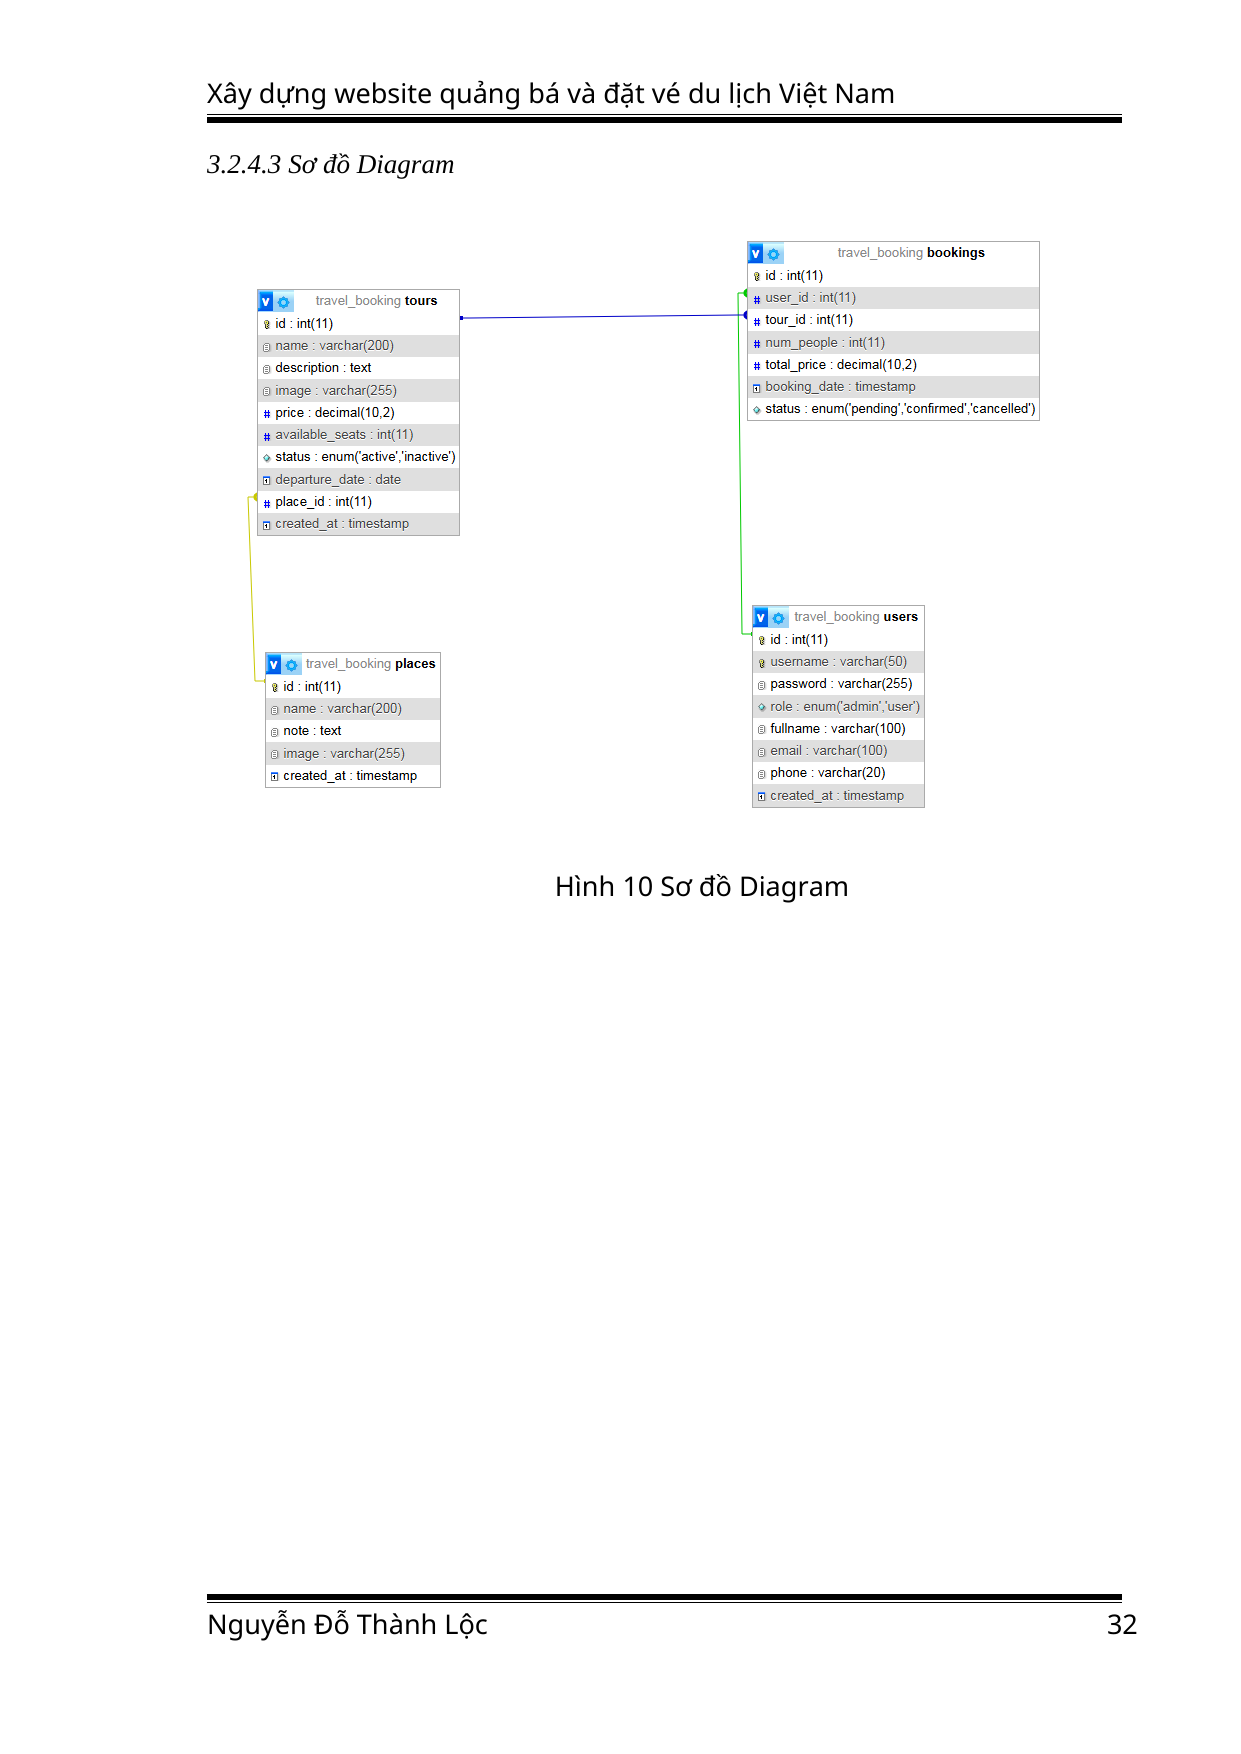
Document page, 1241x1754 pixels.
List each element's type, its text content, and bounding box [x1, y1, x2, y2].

picture [206, 206, 1123, 849]
subtitle Sơ đồ Diagram [207, 148, 1122, 179]
